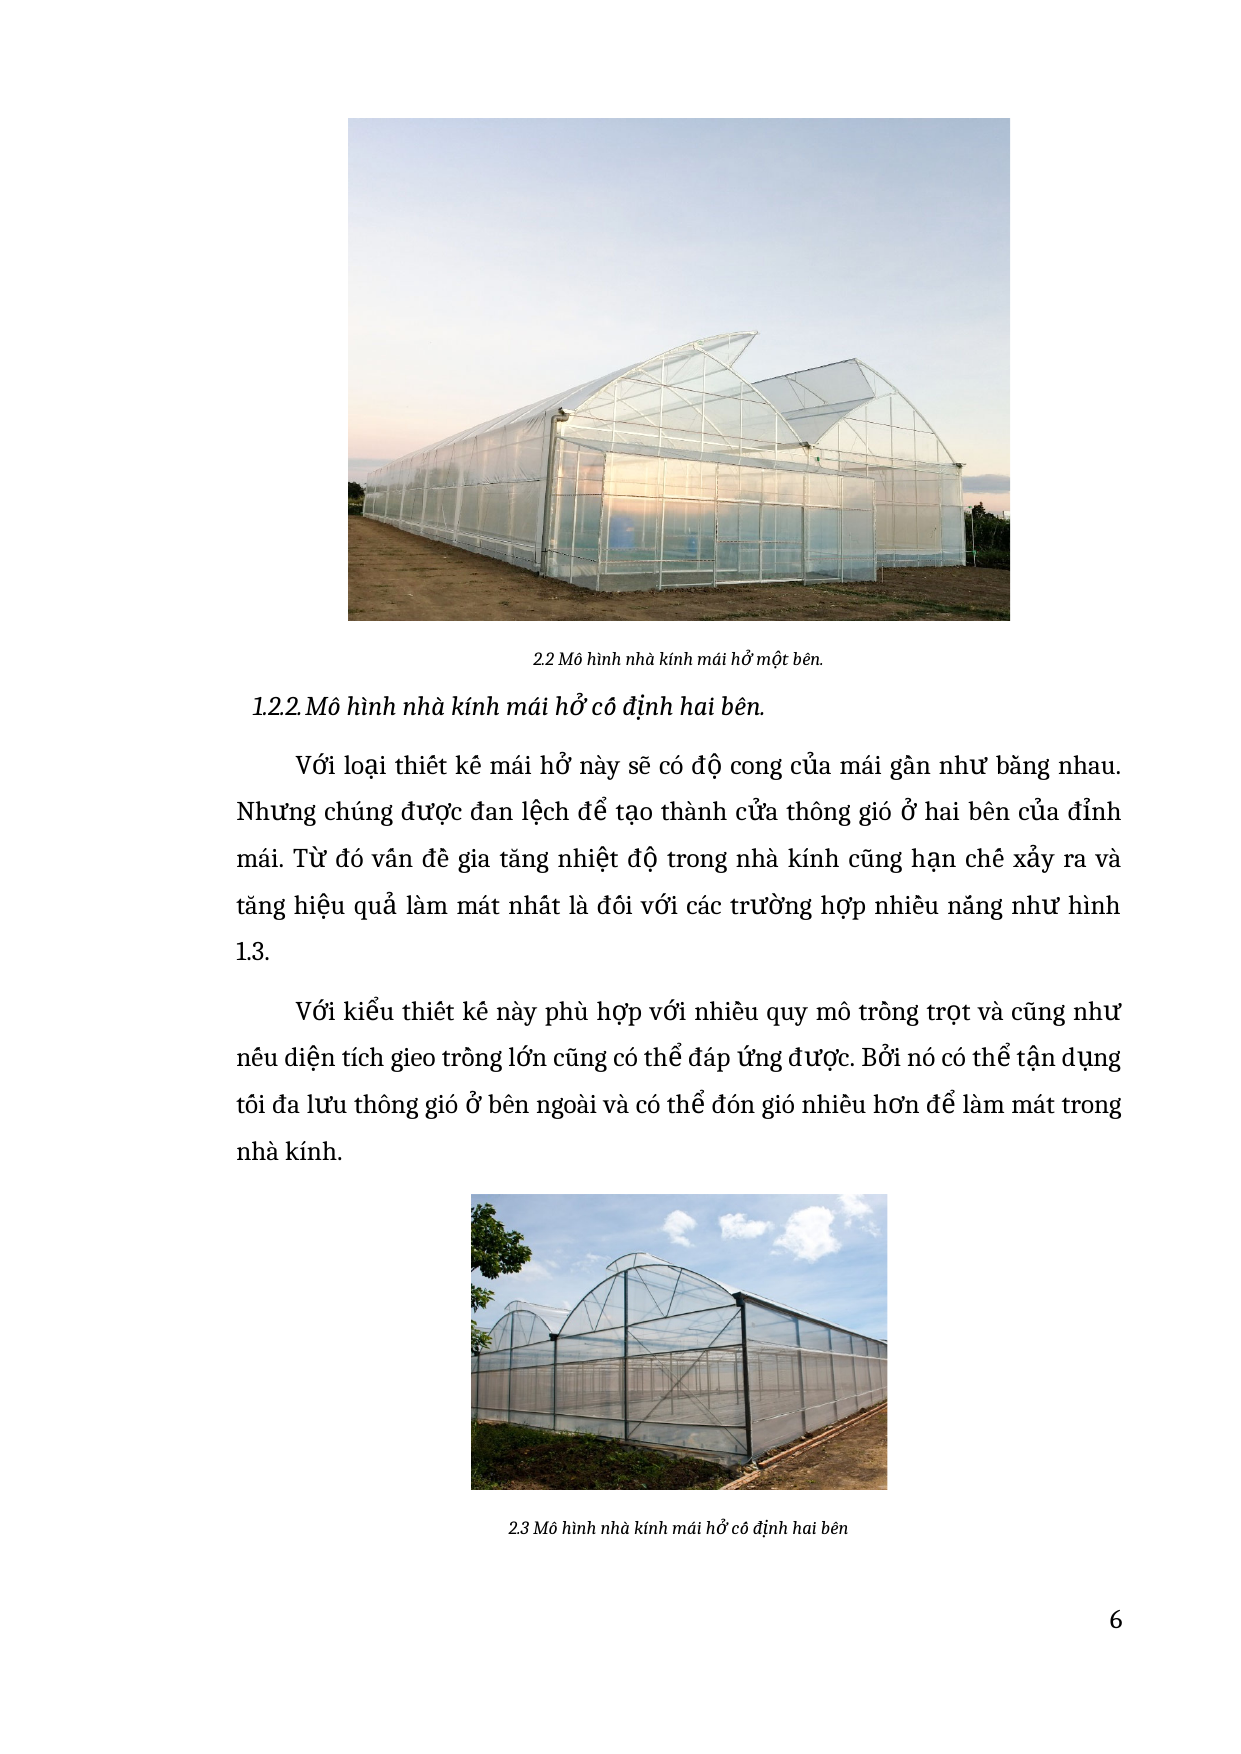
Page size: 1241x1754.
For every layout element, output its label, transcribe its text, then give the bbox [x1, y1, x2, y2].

subtitle Mô hình nhà kính mái hở cố định hai bên. [252, 691, 1122, 722]
picture [348, 118, 1011, 621]
picture [471, 1194, 888, 1490]
text Với kiểu thiết kế này phù hợp với nhiều quy mô trồng trọt và cũng như nếu diện tích gieo trồng lớn cũng có thể đáp ứng được. Bởi nó có thể tận dụng tối đa lưu thông gió ở bên ngoài và có thể đón gió nhiều hơn để làm mát trong nhà kính. [236, 996, 1122, 1167]
text Với loại thiết kế mái hở này sẽ có độ cong của mái gần như bằng nhau. Nhưng chúng được đan lệch để tạo thành cửa thông gió ở hai bên của đỉnh mái. Từ đó vấn đề gia tăng nhiệt độ trong nhà kính cũng hạn chế xảy ra và tăng hiệu quả làm mát nhất là đối với các trường hợp nhiều nắng như hình 1.3. [236, 750, 1122, 968]
